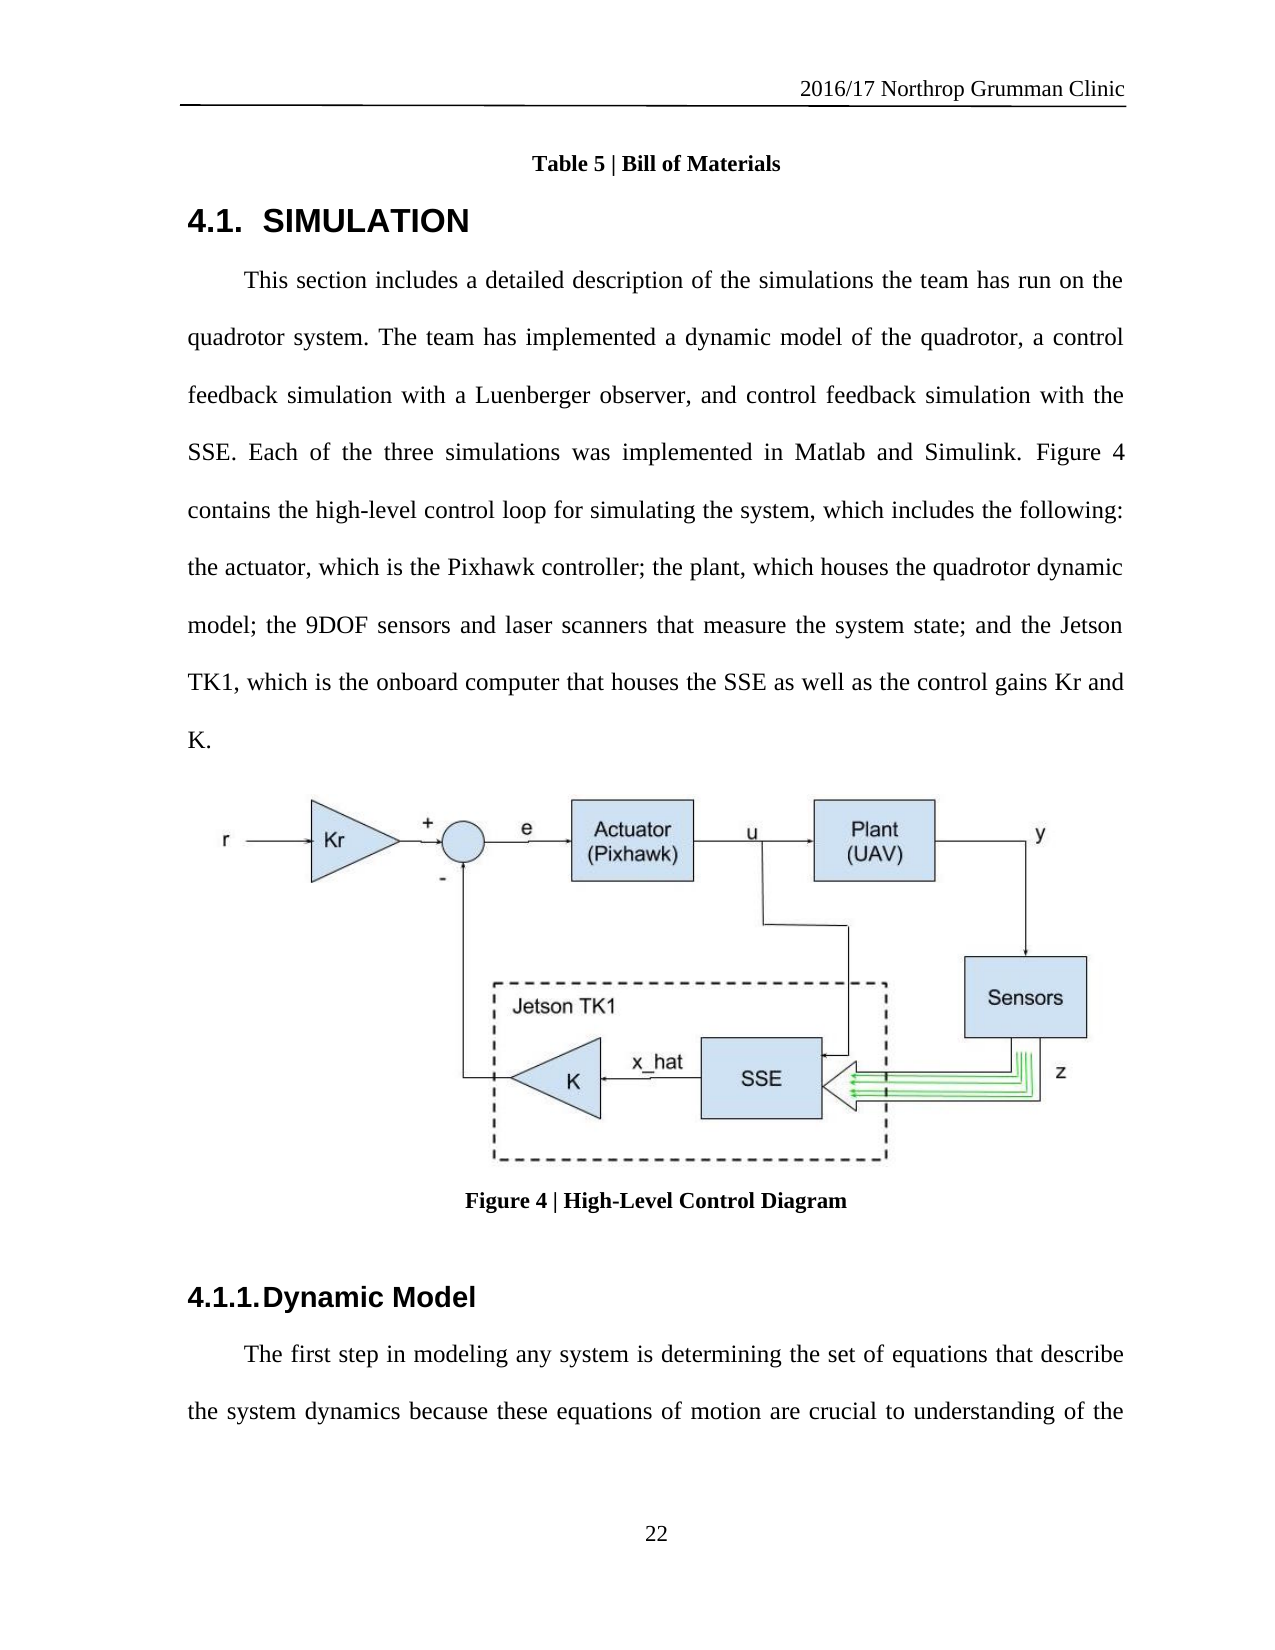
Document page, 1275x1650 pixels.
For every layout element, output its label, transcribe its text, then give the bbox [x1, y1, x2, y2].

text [187, 1339, 1125, 1425]
text Table 5 | Bill of Materials [187, 150, 1125, 176]
picture [187, 794, 1125, 1176]
text Figure 4 | High-Level Control Diagram [187, 1188, 1125, 1214]
text This section includes a detailed description of the simulations the team has run on the quadrotor system. The team has implemented a dynamic model of the quadrotor, a control feedback simulation with a Luenberger observer, and control feedback simulation with the SSE. Each of the three simulations was implemented in Matlab and Simulink. Figure 4 contains the high-level control loop for simulating the system, which includes the following: the actuator, which is the Pixhawk controller; the plant, which houses the quadrotor dynamic model; the 9DOF sensors and laser scanners that measure the system state; and the Jetson TK1, which is the onboard computer that houses the SSE as well as the control gains Kr and K. [187, 265, 1125, 753]
subtitle Dynamic Model [187, 1280, 1125, 1314]
subtitle Simulation [187, 201, 1125, 240]
